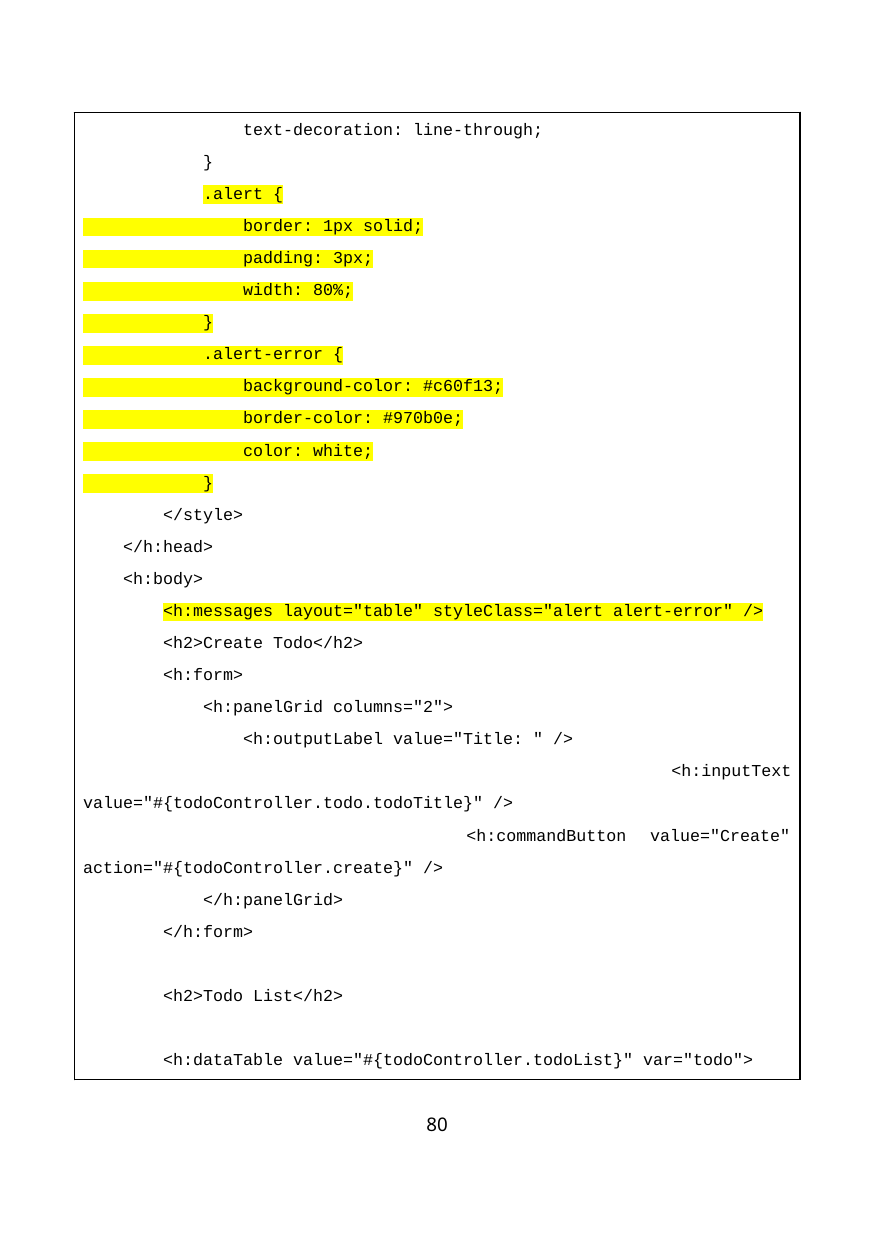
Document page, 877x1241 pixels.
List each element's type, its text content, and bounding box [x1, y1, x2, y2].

text <h2>Todo List</h2> [83, 981, 791, 1013]
text border: 1px solid; [83, 211, 791, 243]
text border-color: #970b0e; [83, 403, 791, 436]
text <h:form> [83, 660, 791, 692]
text } [83, 147, 791, 179]
text </style> [83, 500, 791, 532]
text .alert { [83, 179, 791, 211]
text <h:body> [83, 564, 791, 596]
text <h2>Create Todo</h2> [83, 628, 791, 660]
text } [83, 307, 791, 339]
text color: white; [83, 436, 791, 468]
text <h:dataTable value="#{todoController.todoList}" var="todo"> [75, 1042, 799, 1079]
text padding: 3px; [83, 243, 791, 275]
text <h:inputText value="#{todoController.todo.todoTitle}" /> [83, 756, 791, 821]
text } [83, 468, 791, 500]
text <h:messages layout="table" styleClass="alert alert-error" /> [83, 596, 791, 628]
text </h:head> [83, 532, 791, 564]
text text-decoration: line-through; [75, 113, 799, 147]
text background-color: #c60f13; [83, 371, 791, 403]
text .alert-error { [83, 339, 791, 371]
text </h:panelGrid> [83, 885, 791, 917]
text <h:commandButton value="Create" action="#{todoController.create}" /> [83, 821, 791, 885]
text width: 80%; [83, 275, 791, 307]
text </h:form> [83, 917, 791, 949]
text <h:outputLabel value="Title: " /> [83, 724, 791, 756]
text <h:panelGrid columns="2"> [83, 692, 791, 724]
